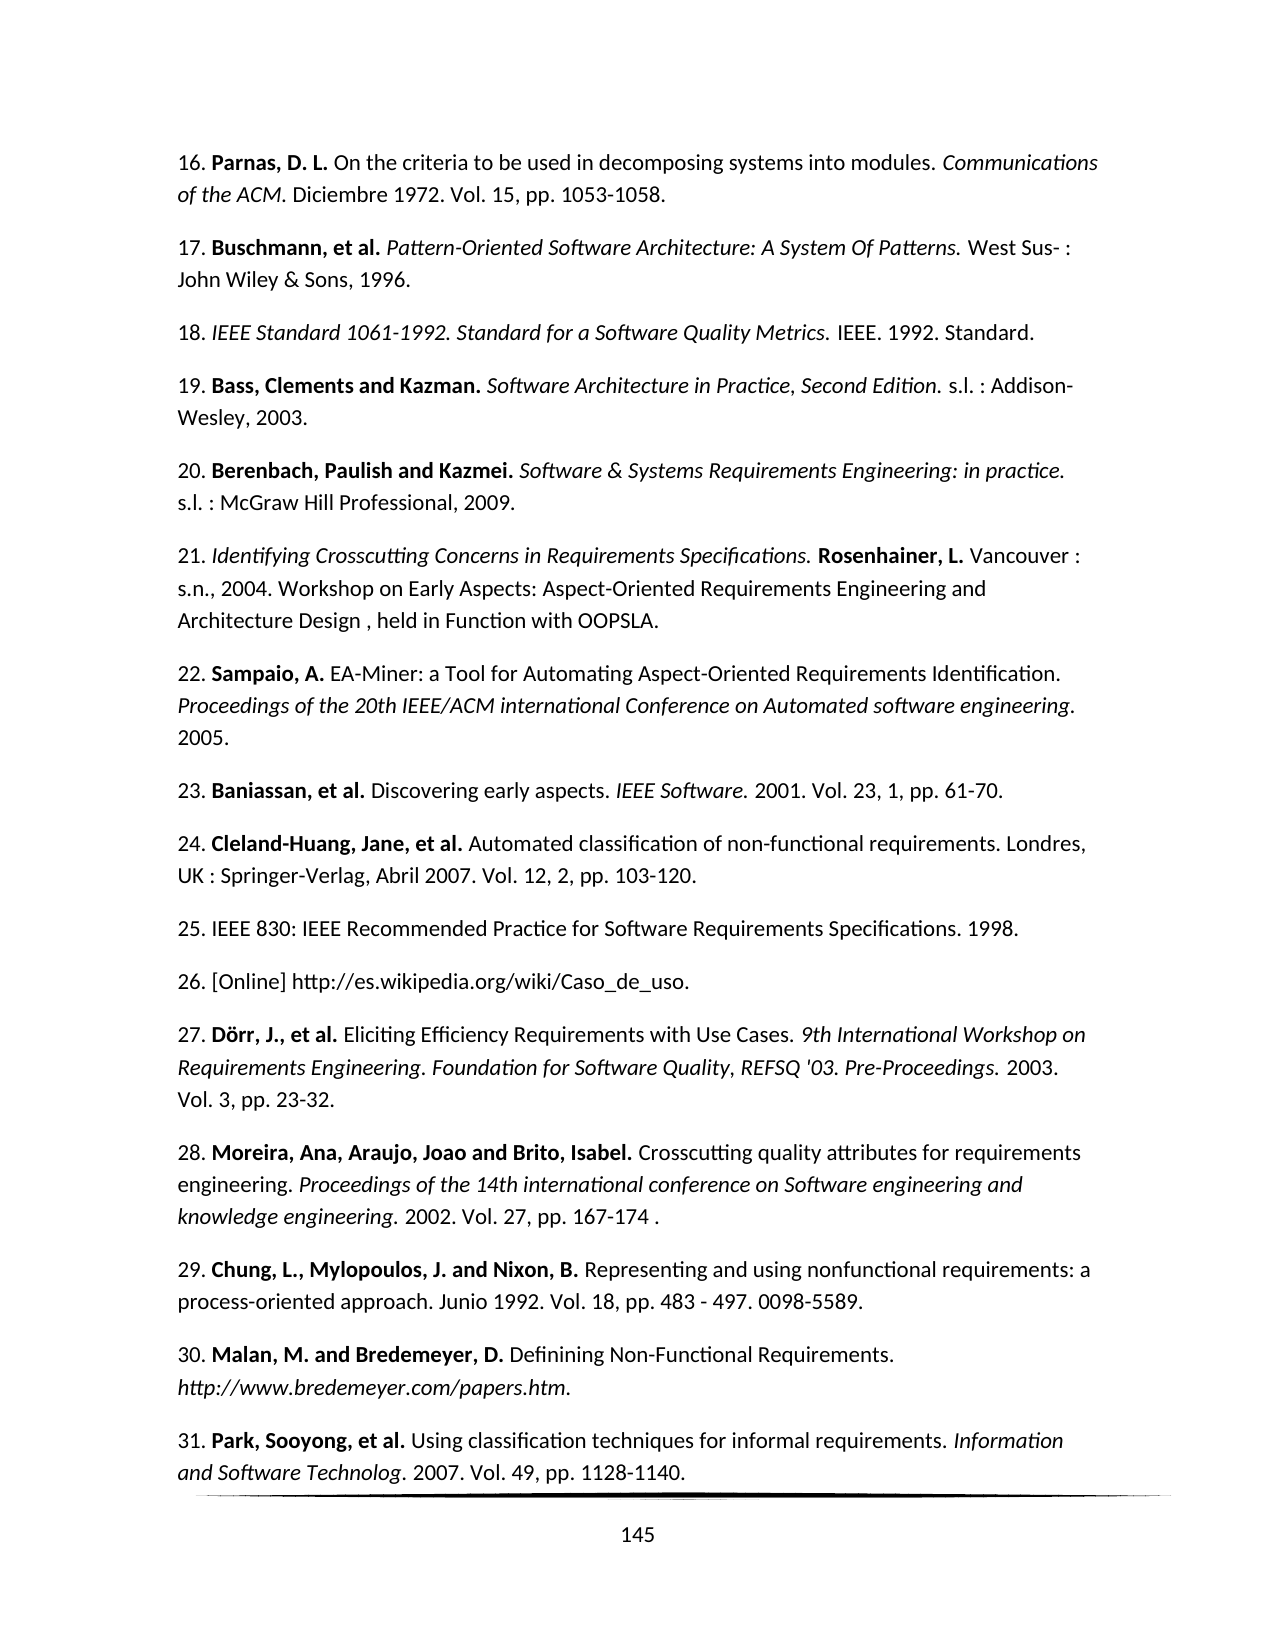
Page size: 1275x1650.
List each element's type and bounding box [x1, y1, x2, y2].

picture [195, 1492, 1172, 1500]
